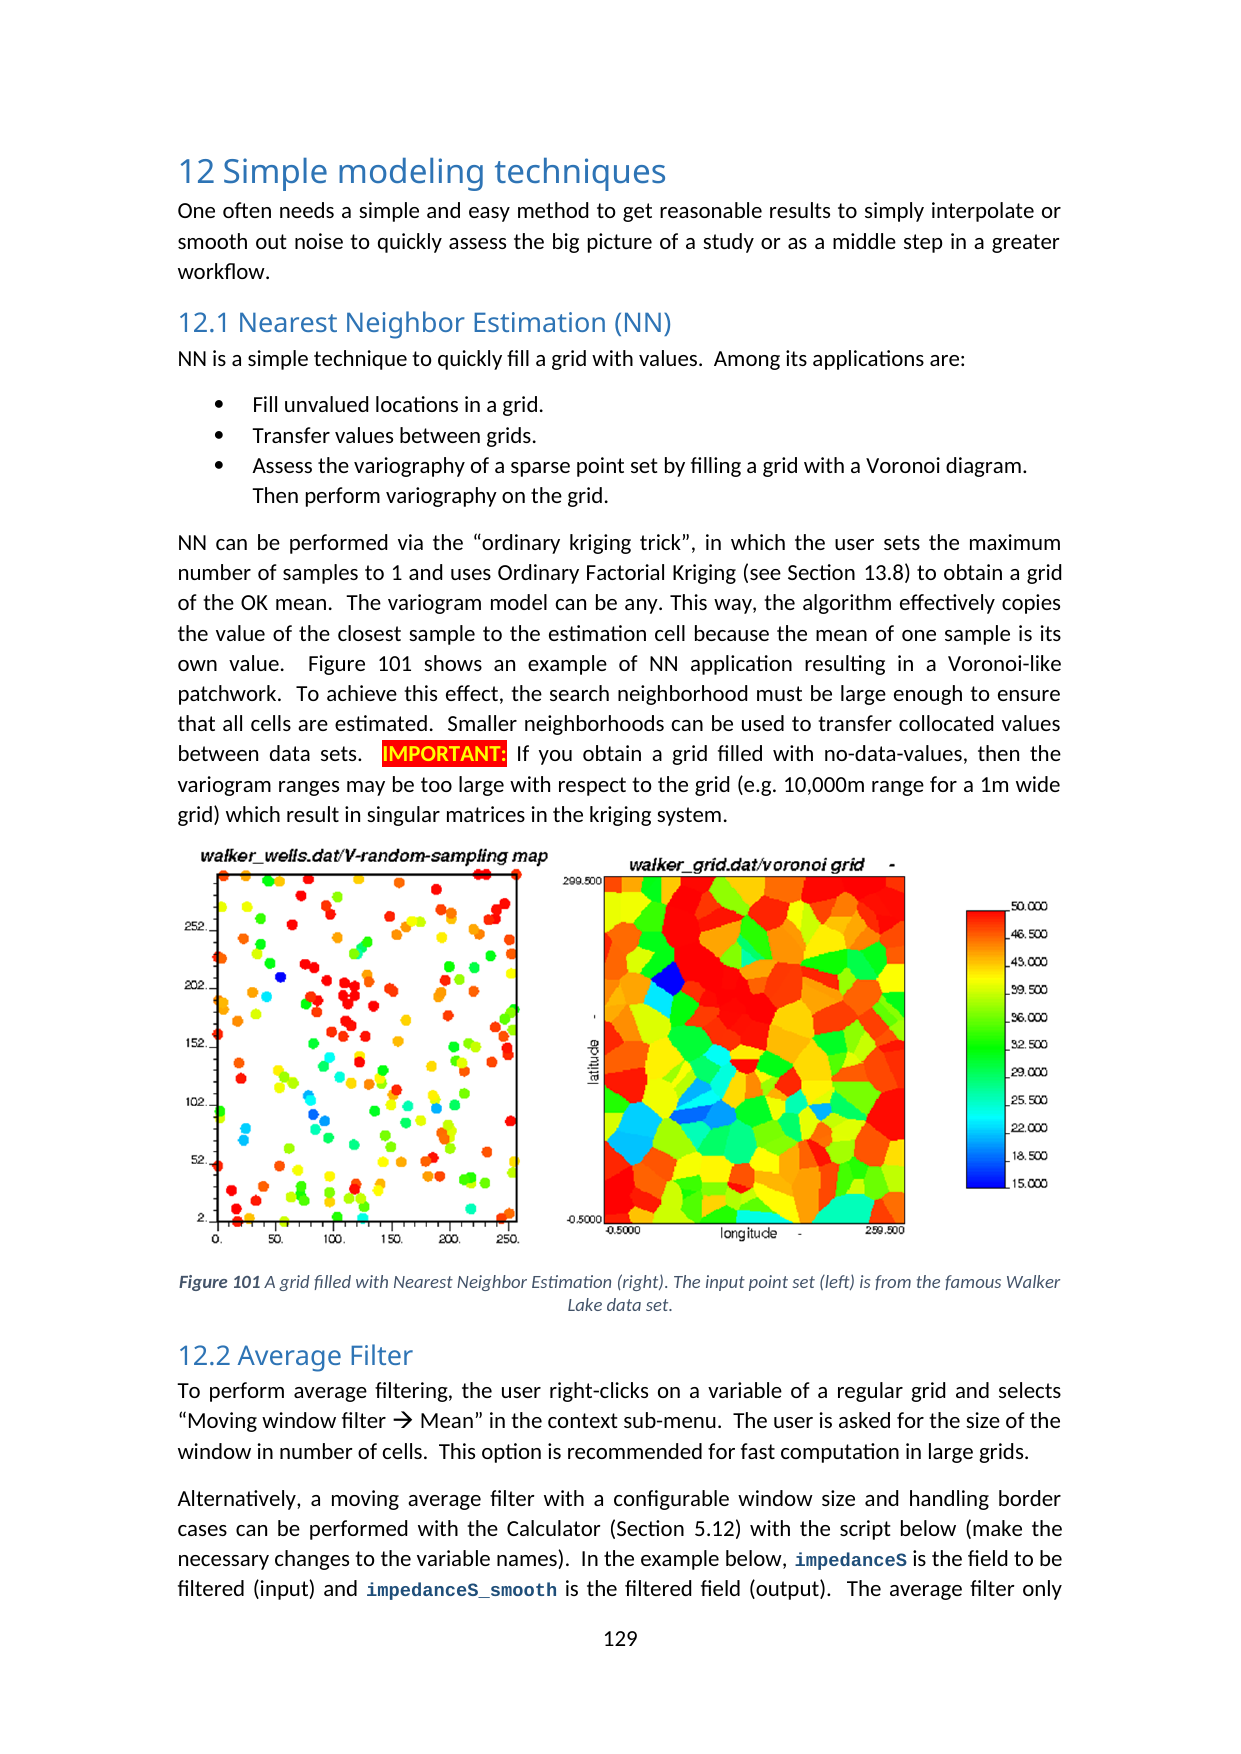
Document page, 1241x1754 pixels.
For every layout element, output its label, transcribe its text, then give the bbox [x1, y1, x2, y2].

text Figure 101 A grid filled with Nearest Neighbor Estimation (right). The input point set (left) is from the famous Walker Lake data set. [177, 1270, 1063, 1316]
text NN is a simple technique to quickly fill a grid with values. Among its applications are: [177, 344, 1063, 372]
text NN can be performed via the “ordinary kriging trick”, in which the user sets the maximum number of samples to 1 and uses Ordinary Factorial Kriging (see Section 13.8) to obtain a grid of the OK mean. The variogram model can be any. This way, the algorithm effectively copies the value of the closest sample to the estimation cell because the mean of one sample is its own value. Figure 101 shows an example of NN application resulting in a Voronoi-like patchwork. To achieve this effect, the search neighborhood must be large enough to ensure that all cells are estimated. Smaller neighborhoods can be used to transfer collocated values between data sets. IMPORTANT: If you obtain a grid filled with no-data-values, then the variogram ranges may be too large with respect to the grid (e.g. 10,000m range for a 1m wide grid) which result in singular matrices in the kriging system. [177, 528, 1063, 828]
subtitle Simple modeling techniques [177, 148, 1063, 193]
subtitle Average Filter [177, 1337, 1063, 1373]
list Fill unvalued locations in a grid. [215, 391, 1063, 418]
text One often needs a simple and easy method to get reasonable results to simply interpolate or smooth out noise to quickly assess the big picture of a study or as a middle step in a greater workflow. [177, 197, 1063, 285]
list Assess the variography of a sparse point set by filling a grid with a Voronoi diagram. Then perform variography on the grid. [215, 451, 1063, 509]
picture [177, 846, 1062, 1252]
subtitle Nearest Neighbor Estimation (NN) [177, 304, 1063, 341]
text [177, 1484, 1063, 1602]
list Transfer values between grids. [215, 421, 1063, 449]
text To perform average filtering, the user right-clicks on a variable of a regular grid and selects “Moving window filter Mean” in the context sub-menu. The user is asked for the size of the window in number of cells. This option is recommended for fast computation in large grids. [177, 1376, 1063, 1465]
